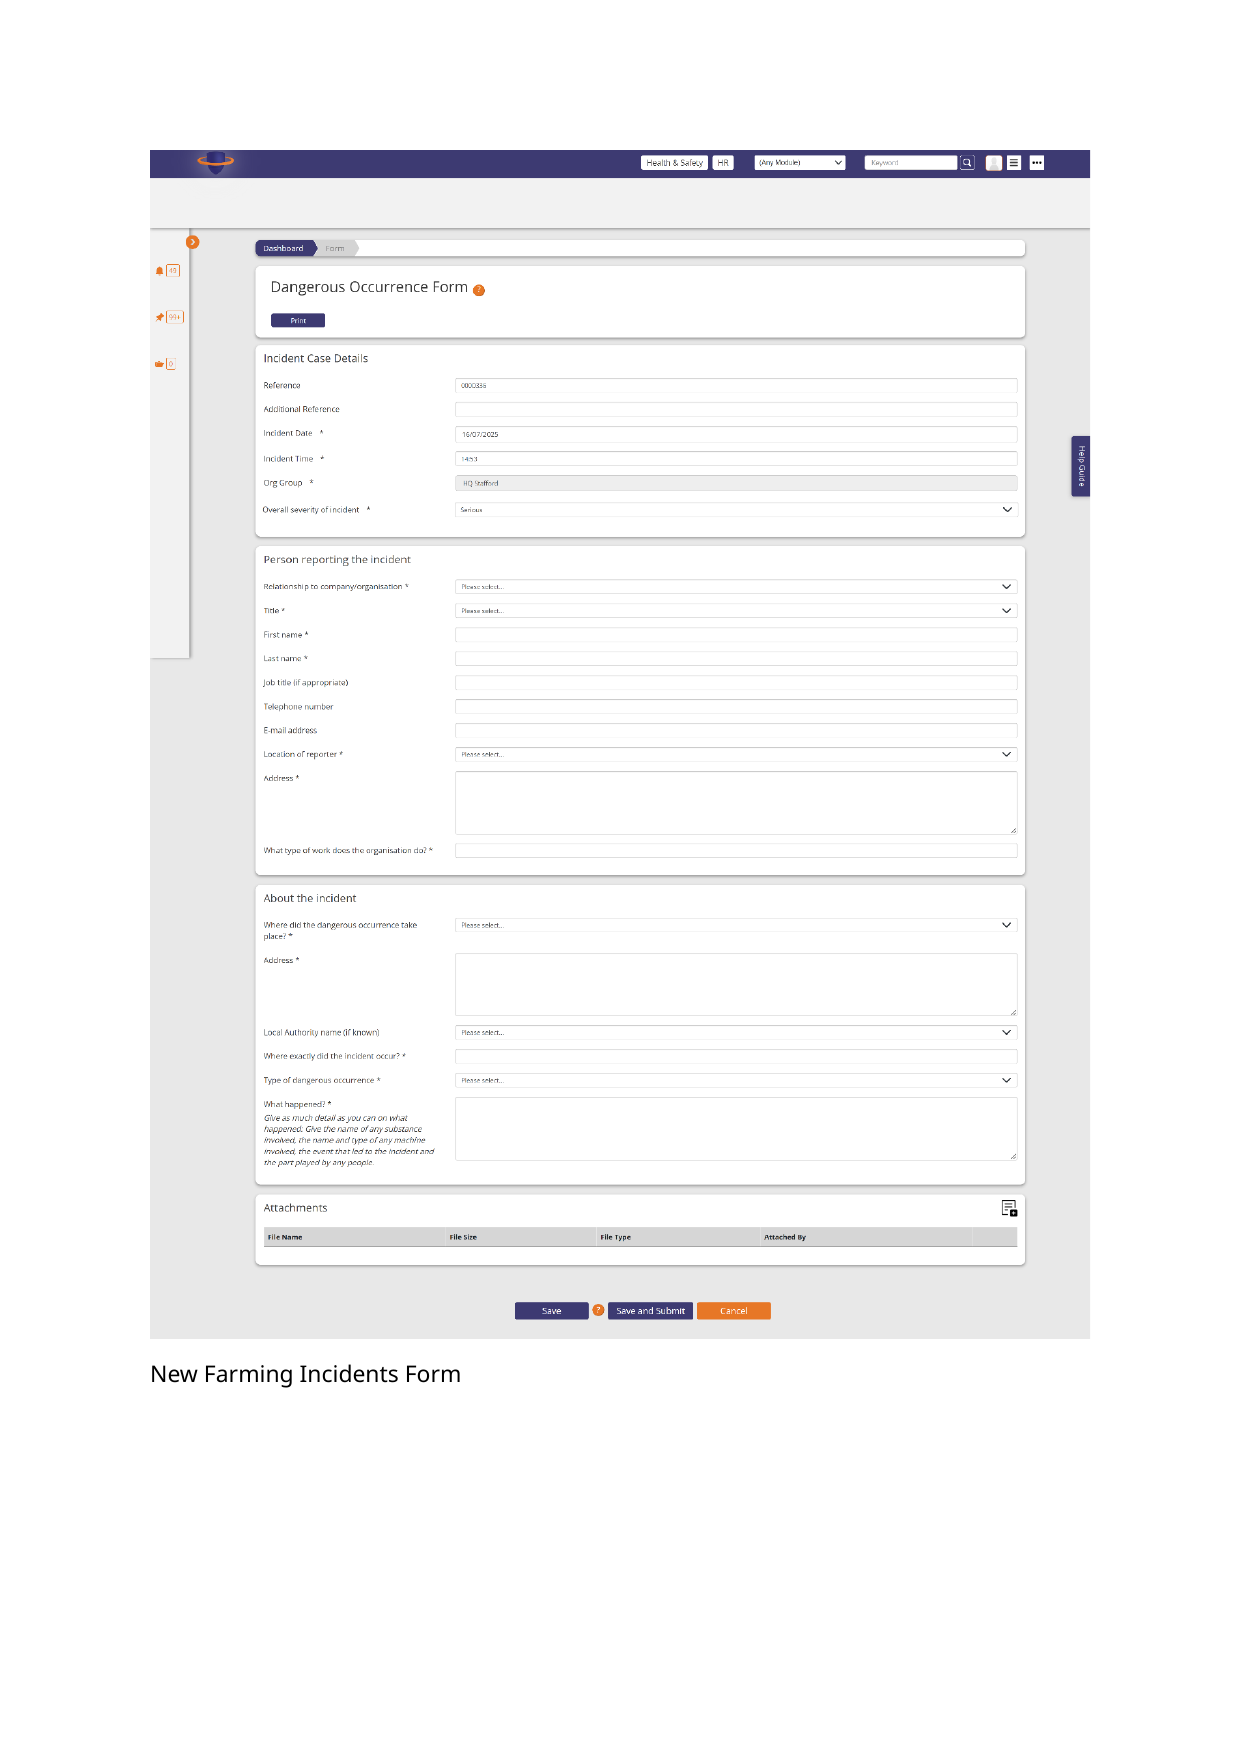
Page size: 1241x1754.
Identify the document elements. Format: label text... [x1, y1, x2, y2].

picture [150, 150, 1091, 1339]
text New Farming Incidents Form [150, 1358, 1090, 1389]
